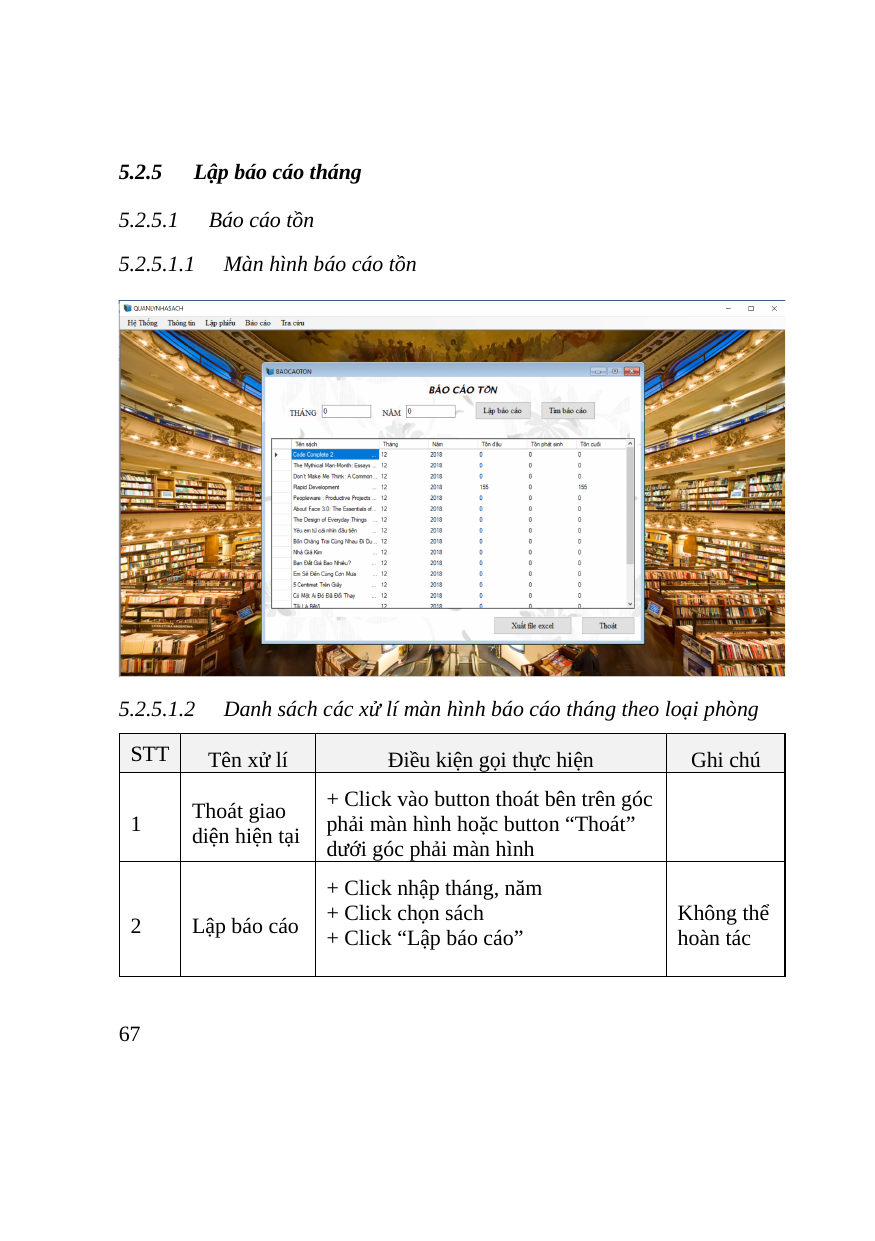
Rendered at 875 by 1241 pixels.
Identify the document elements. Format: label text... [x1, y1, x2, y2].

subtitle Màn hình báo cáo tồn [118, 251, 786, 276]
subtitle Lập báo cáo tháng [118, 159, 786, 184]
table_header Điều kiện gọi thực hiện [316, 734, 666, 772]
table_cell + Click vào button thoát bên trên góc phải màn hình hoặc button “Thoát” dưới góc phải màn hình [316, 773, 666, 861]
table_cell [667, 773, 784, 861]
table_cell + Click nhập tháng, năm + Click chọn sách + Click “Lập báo cáo” [316, 862, 666, 976]
subtitle Danh sách các xử lí màn hình báo cáo tháng theo loại phòng [118, 696, 786, 721]
table_cell Thoát giao diện hiện tại [181, 773, 315, 861]
table_cell 1 [120, 773, 180, 861]
table_cell Không thể hoàn tác [667, 862, 784, 976]
picture [118, 300, 786, 677]
subtitle Báo cáo tồn [118, 207, 786, 232]
table_header STT [120, 734, 180, 772]
table_header Ghi chú [667, 734, 784, 772]
table_header Tên xử lí [181, 734, 315, 772]
table_cell 2 [120, 862, 180, 976]
table_cell Lập báo cáo [181, 862, 315, 976]
